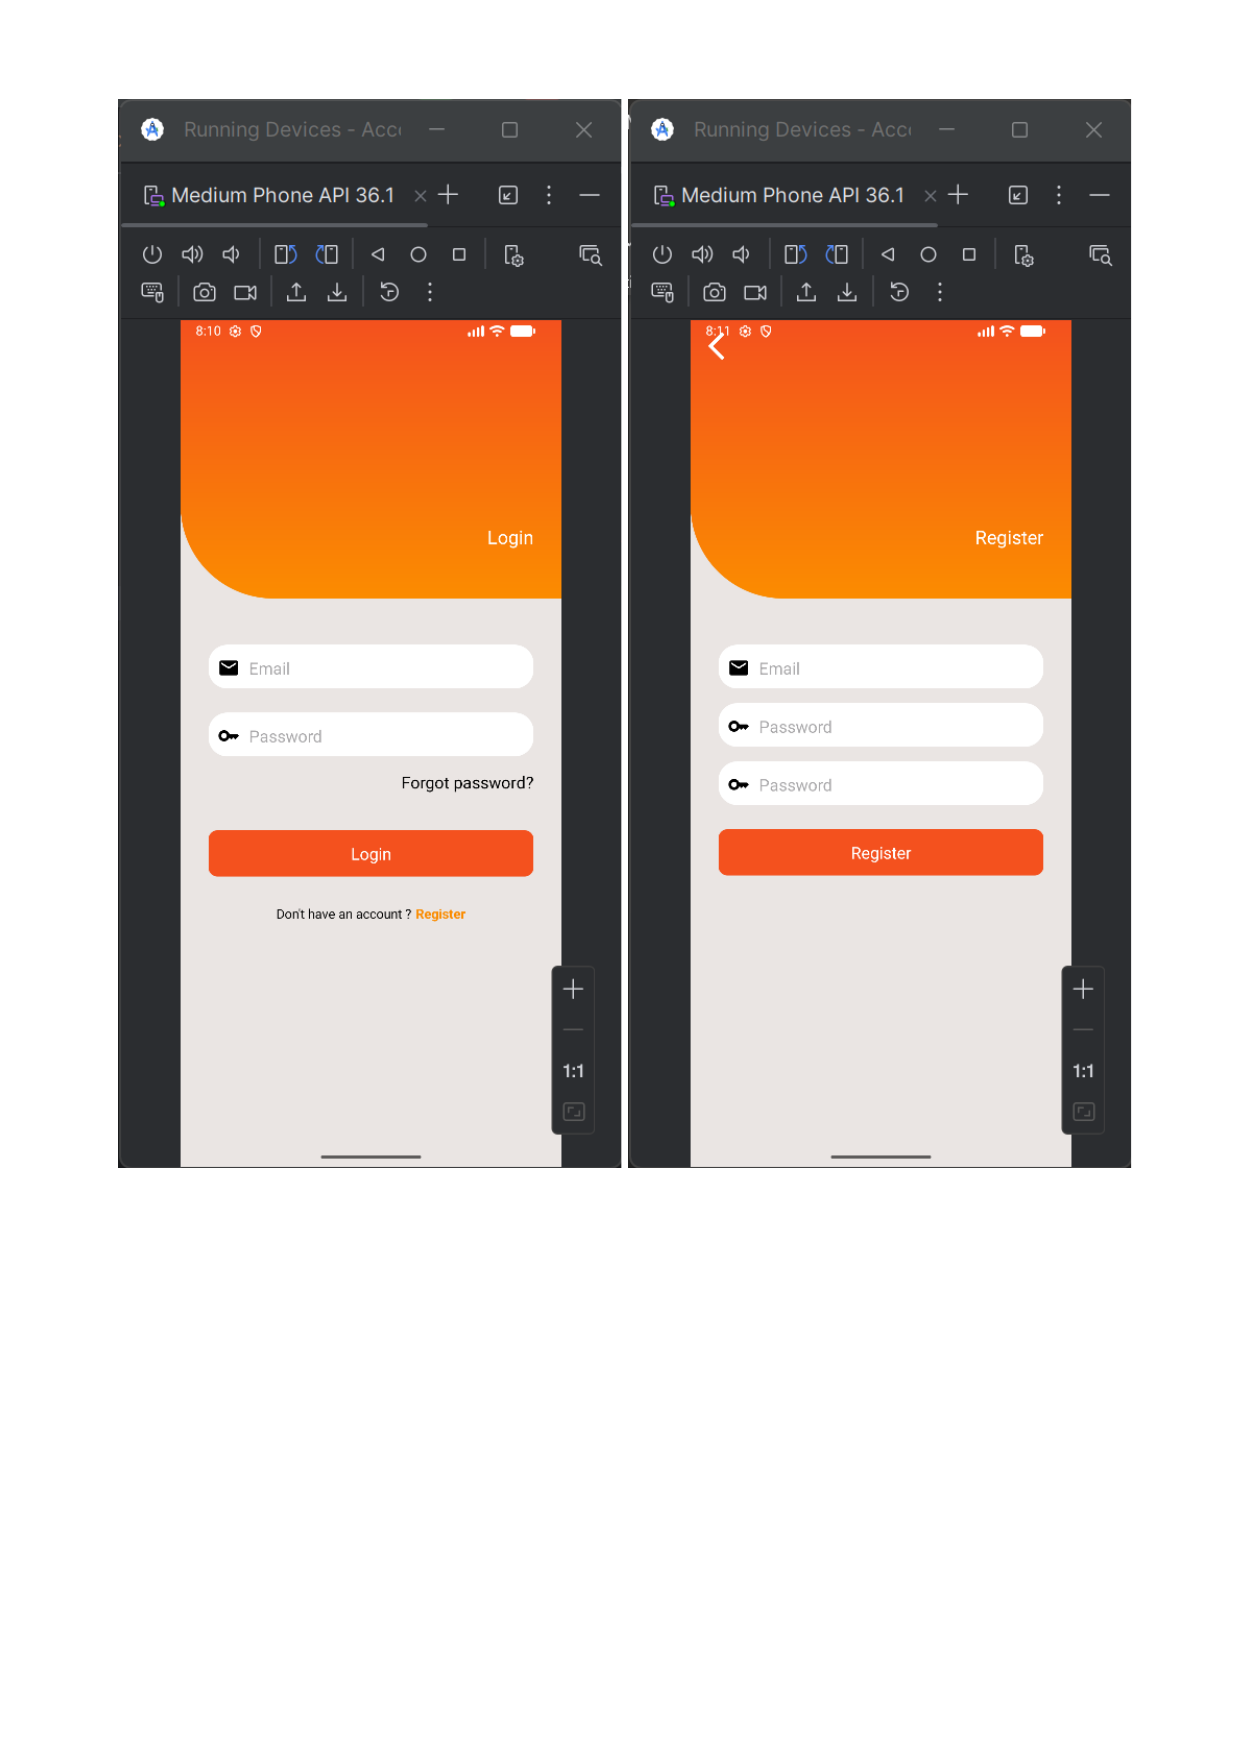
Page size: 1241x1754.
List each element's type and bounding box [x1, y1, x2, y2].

picture [118, 99, 622, 1168]
picture [628, 99, 1132, 1168]
